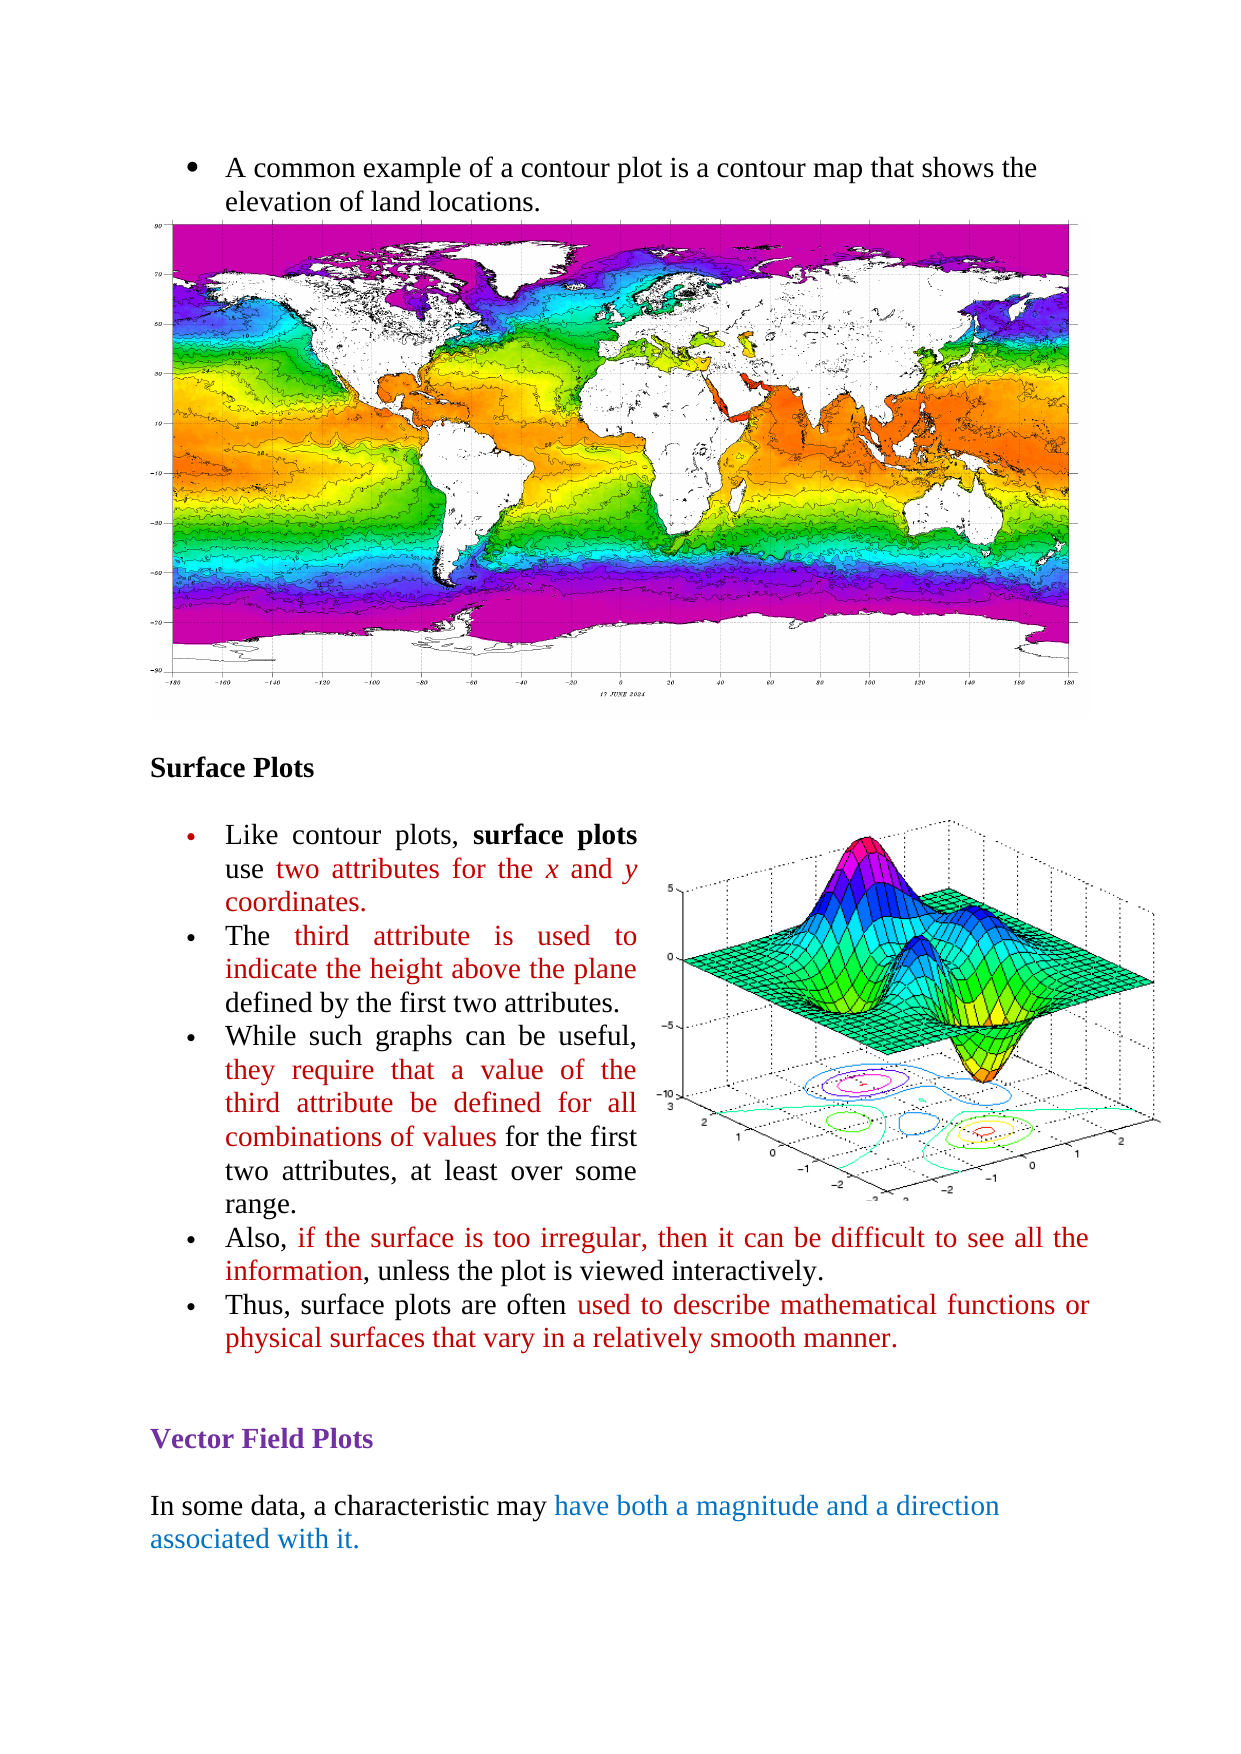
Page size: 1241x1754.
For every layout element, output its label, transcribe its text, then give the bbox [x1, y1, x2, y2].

picture [150, 217, 1091, 719]
list Like contour plots, surface plots use two attributes for the x and y coordinates. [187, 817, 1090, 918]
text Surface Plots [150, 750, 1090, 784]
text In some data, a characteristic may have both a magnitude and a direction associated with it. [150, 1488, 1090, 1555]
list Thus, surface plots are often used to describe mathematical functions or physical surfaces that vary in a relatively smooth manner. [187, 1287, 1090, 1354]
list While such graphs can be useful, they require that a value of the third attribute be defined for all combinations of values for the first two attributes, at least over some range. [187, 1018, 1090, 1220]
picture [656, 820, 1162, 1201]
list A common example of a contour plot is a contour map that shows the elevation of land locations. [187, 150, 1090, 217]
text Vector Field Plots [150, 1421, 1090, 1454]
list Also, if the surface is too irregular, then it can be difficult to see all the information, unless the plot is viewed interactively. [187, 1220, 1090, 1287]
list The third attribute is used to indicate the height above the plane defined by the first two attributes. [187, 918, 656, 1018]
